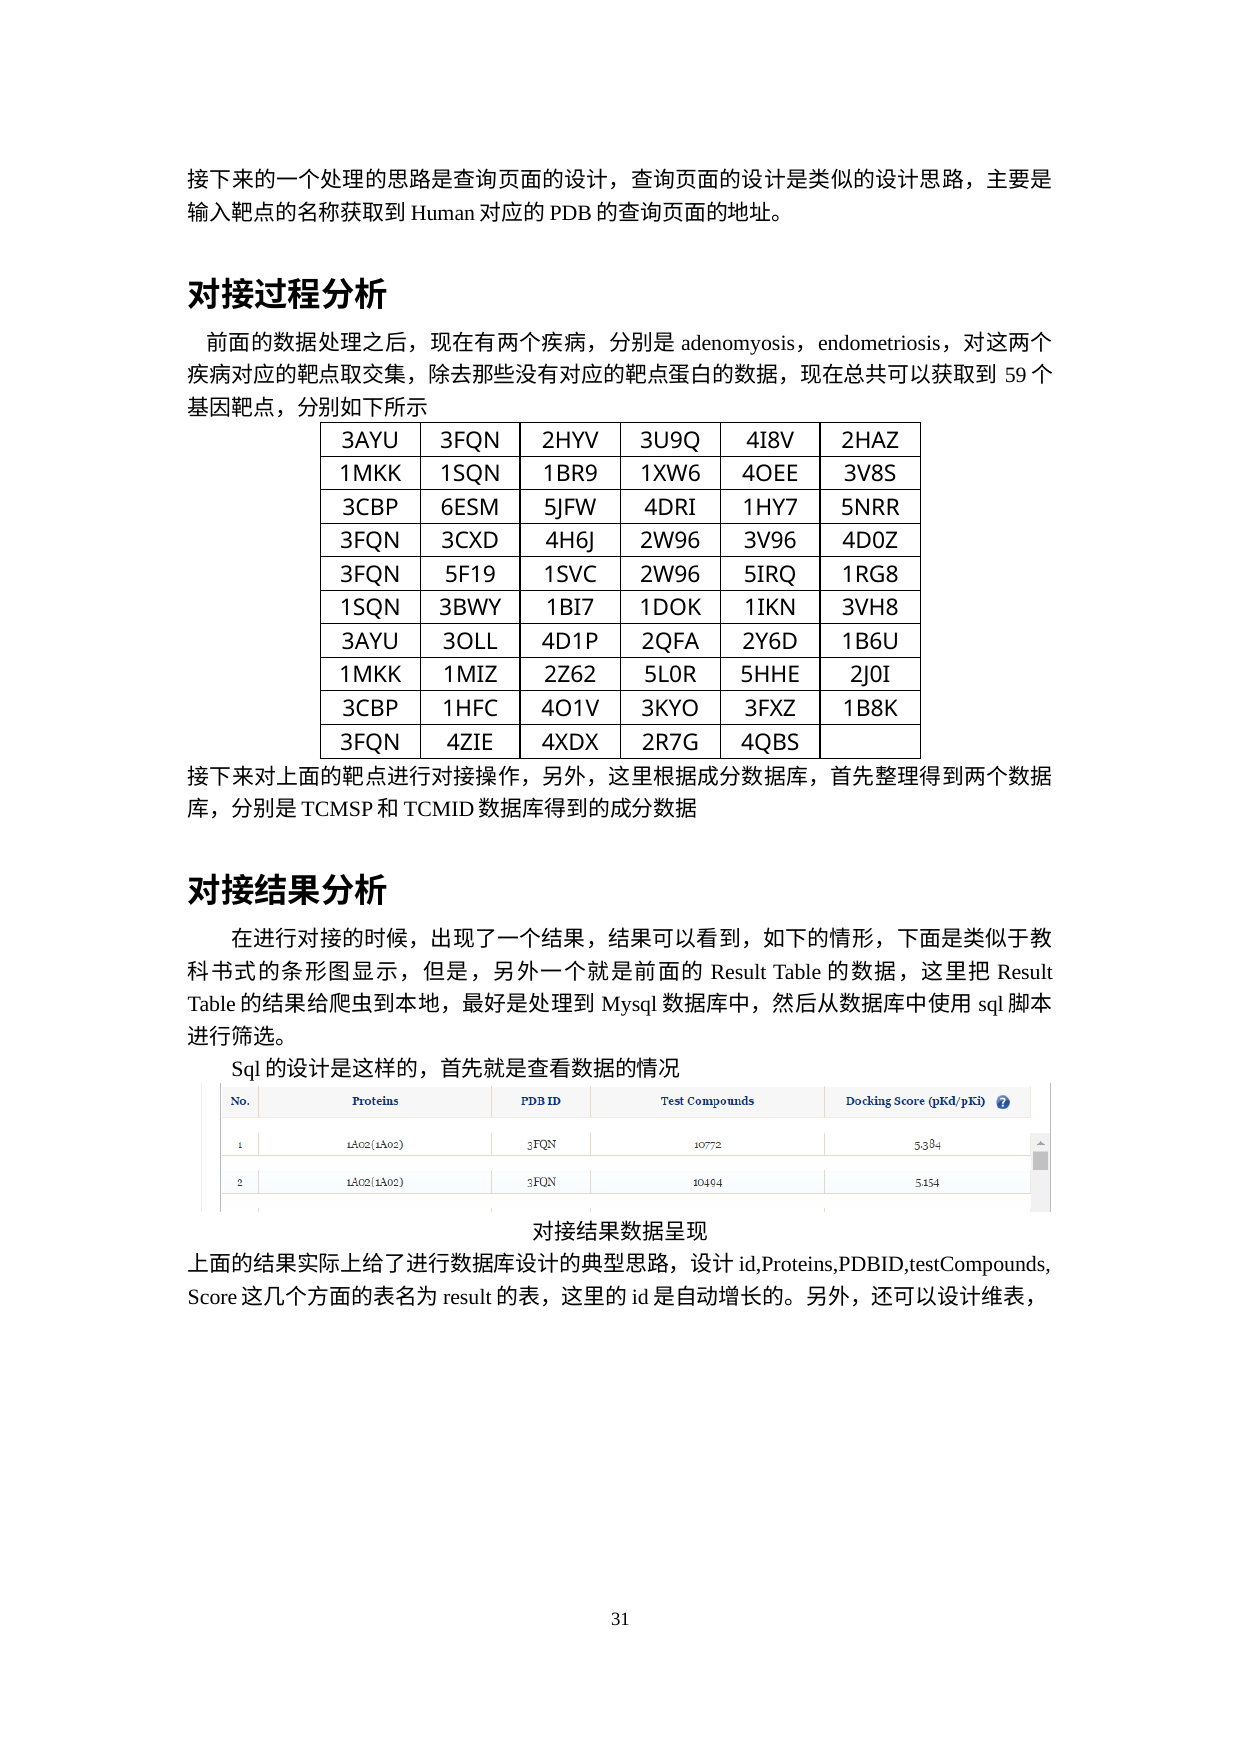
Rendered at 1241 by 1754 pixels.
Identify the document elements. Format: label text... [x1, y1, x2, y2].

table_cell 1SVC [521, 557, 620, 590]
table_header 3FQN [421, 423, 519, 456]
table_cell 2Z62 [521, 658, 620, 690]
table_header 4I8V [721, 423, 819, 456]
table_cell 3OLL [421, 624, 519, 657]
table_cell 4O1V [521, 691, 620, 724]
table_cell 1MKK [321, 457, 420, 489]
table_cell 1HY7 [721, 490, 819, 523]
table_cell 3FXZ [721, 691, 819, 724]
subtitle 对接过程分析 [187, 259, 1053, 324]
table_cell 4H6J [521, 524, 620, 556]
table_cell 5IRQ [721, 557, 819, 590]
table_cell 2Y6D [721, 624, 819, 657]
table_header [188, 1084, 1053, 1213]
table_cell 5NRR [821, 490, 920, 523]
table_cell 3CBP [321, 490, 420, 523]
table_cell 1B6U [821, 624, 920, 657]
table_header 2HYV [521, 423, 620, 456]
table_cell 3BWY [421, 591, 519, 623]
table_cell 3FQN [321, 524, 420, 556]
table_cell [821, 725, 920, 757]
text Score这几个方面的表名为result的表，这里的id是自动增长的。另外，还可以设计维表， [187, 1278, 1053, 1311]
table_cell 3KYO [621, 691, 720, 724]
text 前面的数据处理之后，现在有两个疾病，分别是adenomyosis，endometriosis，对这两个疾病对应的靶点取交集，除去那些没有对应的靶点蛋白的数据，现在总共可以获取到59个基因靶点，分别如下所示 [187, 324, 1053, 422]
table_cell 5JFW [521, 490, 620, 523]
table_cell 3AYU [321, 624, 420, 657]
table_cell 4OEE [721, 457, 819, 489]
table_cell 4D0Z [821, 524, 920, 556]
table_cell 2R7G [621, 725, 720, 757]
table_cell 1SQN [321, 591, 420, 623]
table_cell 1MKK [321, 658, 420, 690]
text 接下来的一个处理的思路是查询页面的设计，查询页面的设计是类似的设计思路，主要是输入靶点的名称获取到Human对应的PDB的查询页面的地址。 [187, 162, 1053, 227]
table_cell 5HHE [721, 658, 819, 690]
table_cell 3FQN [321, 557, 420, 590]
table_cell 3V96 [721, 524, 819, 556]
table_cell 2QFA [621, 624, 720, 657]
table_cell 1RG8 [821, 557, 920, 590]
table_cell 5F19 [421, 557, 519, 590]
table_cell 6ESM [421, 490, 519, 523]
picture [198, 1083, 1064, 1212]
table_cell 3CBP [321, 691, 420, 724]
table_header 3AYU [321, 423, 420, 456]
table_cell 1SQN [421, 457, 519, 489]
table_cell 2W96 [621, 524, 720, 556]
text 在进行对接的时候，出现了一个结果，结果可以看到，如下的情形，下面是类似于教科书式的条形图显示，但是，另外一个就是前面的Result Table的数据，这里把Result Table的结果给爬虫到本地，最好是处理到Mysql数据库中，然后从数据库中使用sql脚本进行筛选。 [187, 921, 1053, 1051]
table_cell 1BI7 [521, 591, 620, 623]
table_cell 1HFC [421, 691, 519, 724]
table_cell 对接结果数据呈现 [188, 1214, 1053, 1246]
subtitle 对接结果分析 [187, 856, 1053, 921]
table_cell 3V8S [821, 457, 920, 489]
table_cell 2W96 [621, 557, 720, 590]
table_cell 1BR9 [521, 457, 620, 489]
table_cell 3CXD [421, 524, 519, 556]
table_cell 5L0R [621, 658, 720, 690]
text 接下来对上面的靶点进行对接操作，另外，这里根据成分数据库，首先整理得到两个数据库，分别是TCMSP和TCMID数据库得到的成分数据 [187, 758, 1053, 823]
table_cell 4ZIE [421, 725, 519, 757]
table_cell 1B8K [821, 691, 920, 724]
table_cell 1IKN [721, 591, 819, 623]
table_cell 4DRI [621, 490, 720, 523]
table_header 3U9Q [621, 423, 720, 456]
text Sql的设计是这样的，首先就是查看数据的情况 [187, 1051, 1053, 1083]
table_cell 1XW6 [621, 457, 720, 489]
table_cell 4QBS [721, 725, 819, 757]
text 上面的结果实际上给了进行数据库设计的典型思路，设计id,Proteins,PDBID,testCompounds, [187, 1246, 1053, 1278]
table_cell 1DOK [621, 591, 720, 623]
table_cell 4D1P [521, 624, 620, 657]
table_cell 1MIZ [421, 658, 519, 690]
table_header 2HAZ [821, 423, 920, 456]
table_cell 3VH8 [821, 591, 920, 623]
table_cell 2J0I [821, 658, 920, 690]
table_cell 3FQN [321, 725, 420, 757]
table_cell 4XDX [521, 725, 620, 757]
